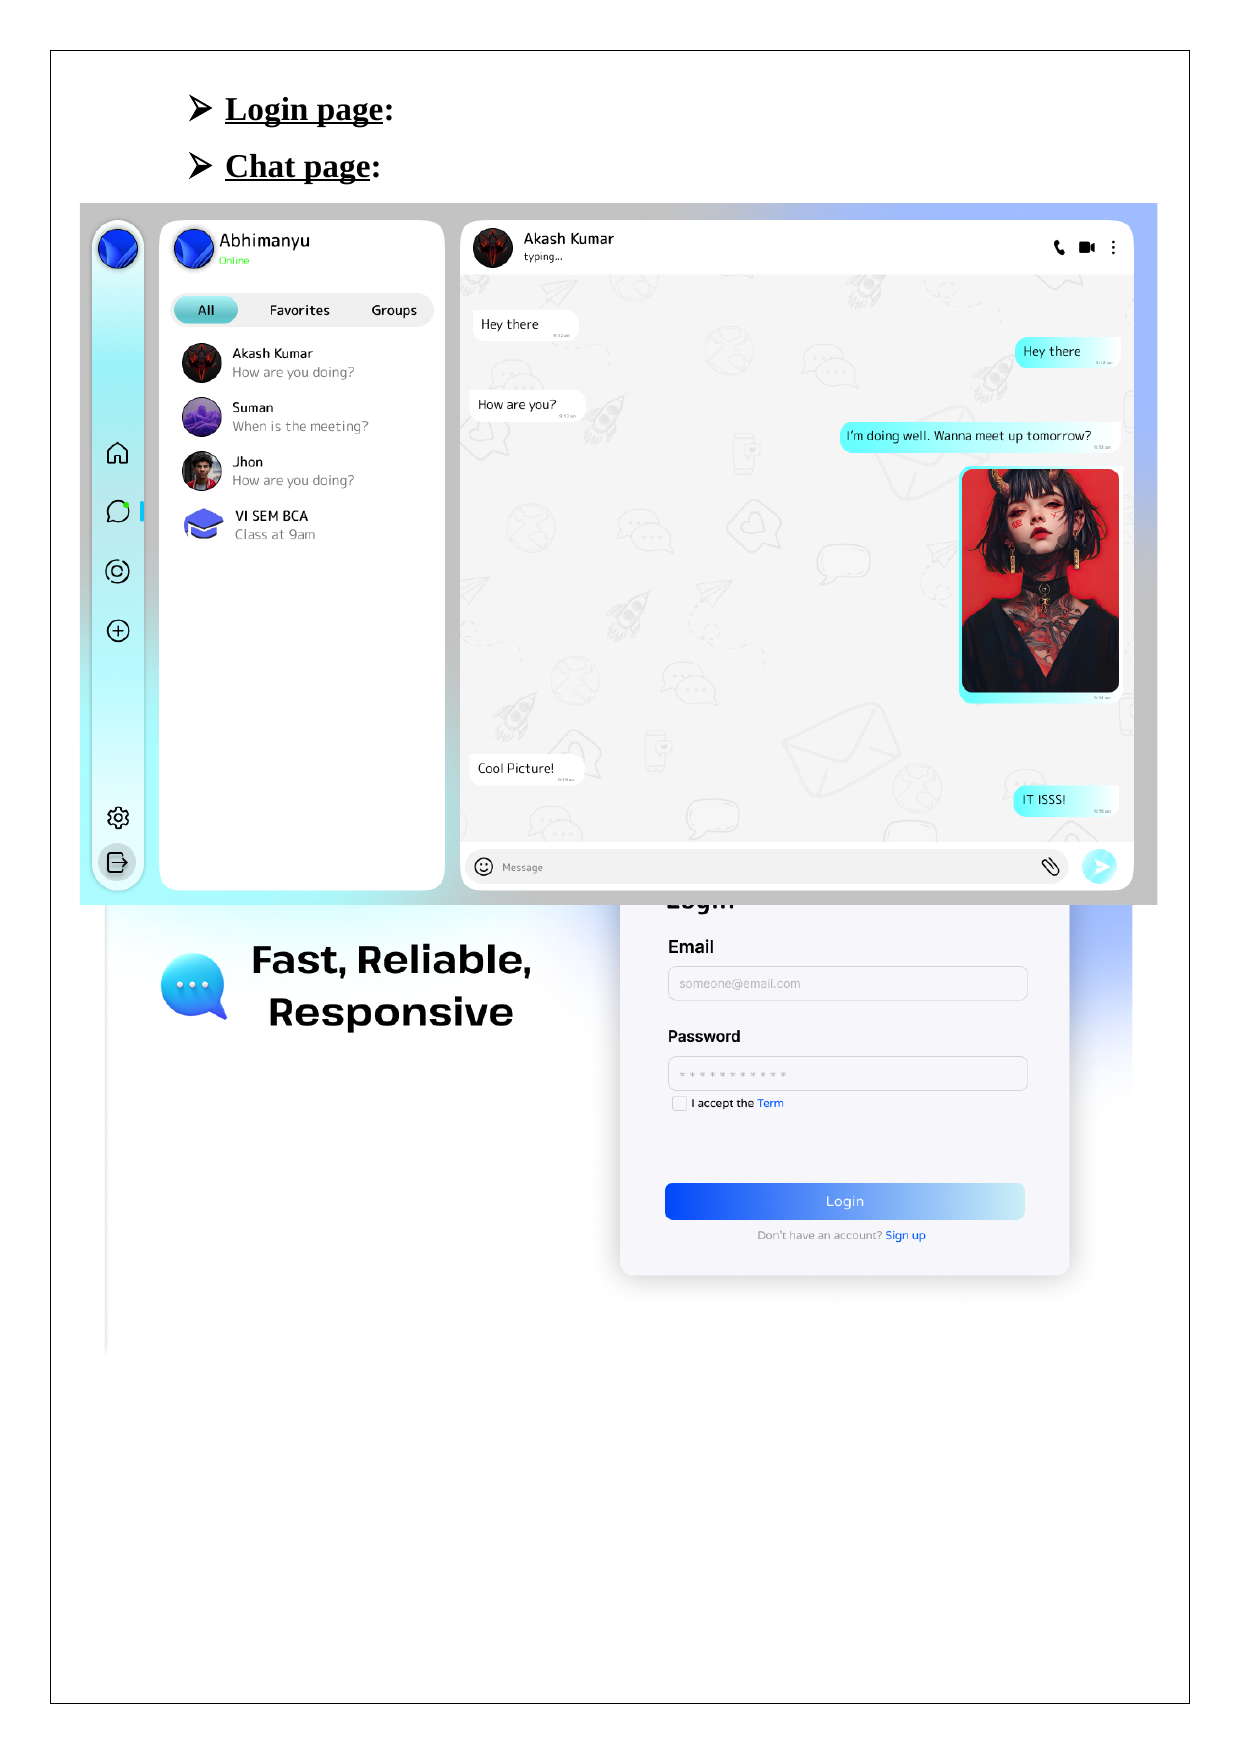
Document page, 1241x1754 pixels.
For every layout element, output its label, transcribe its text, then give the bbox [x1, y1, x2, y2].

list Login page: [187, 89, 1154, 127]
list Chat page: [187, 146, 1154, 184]
picture [79, 203, 1157, 1380]
